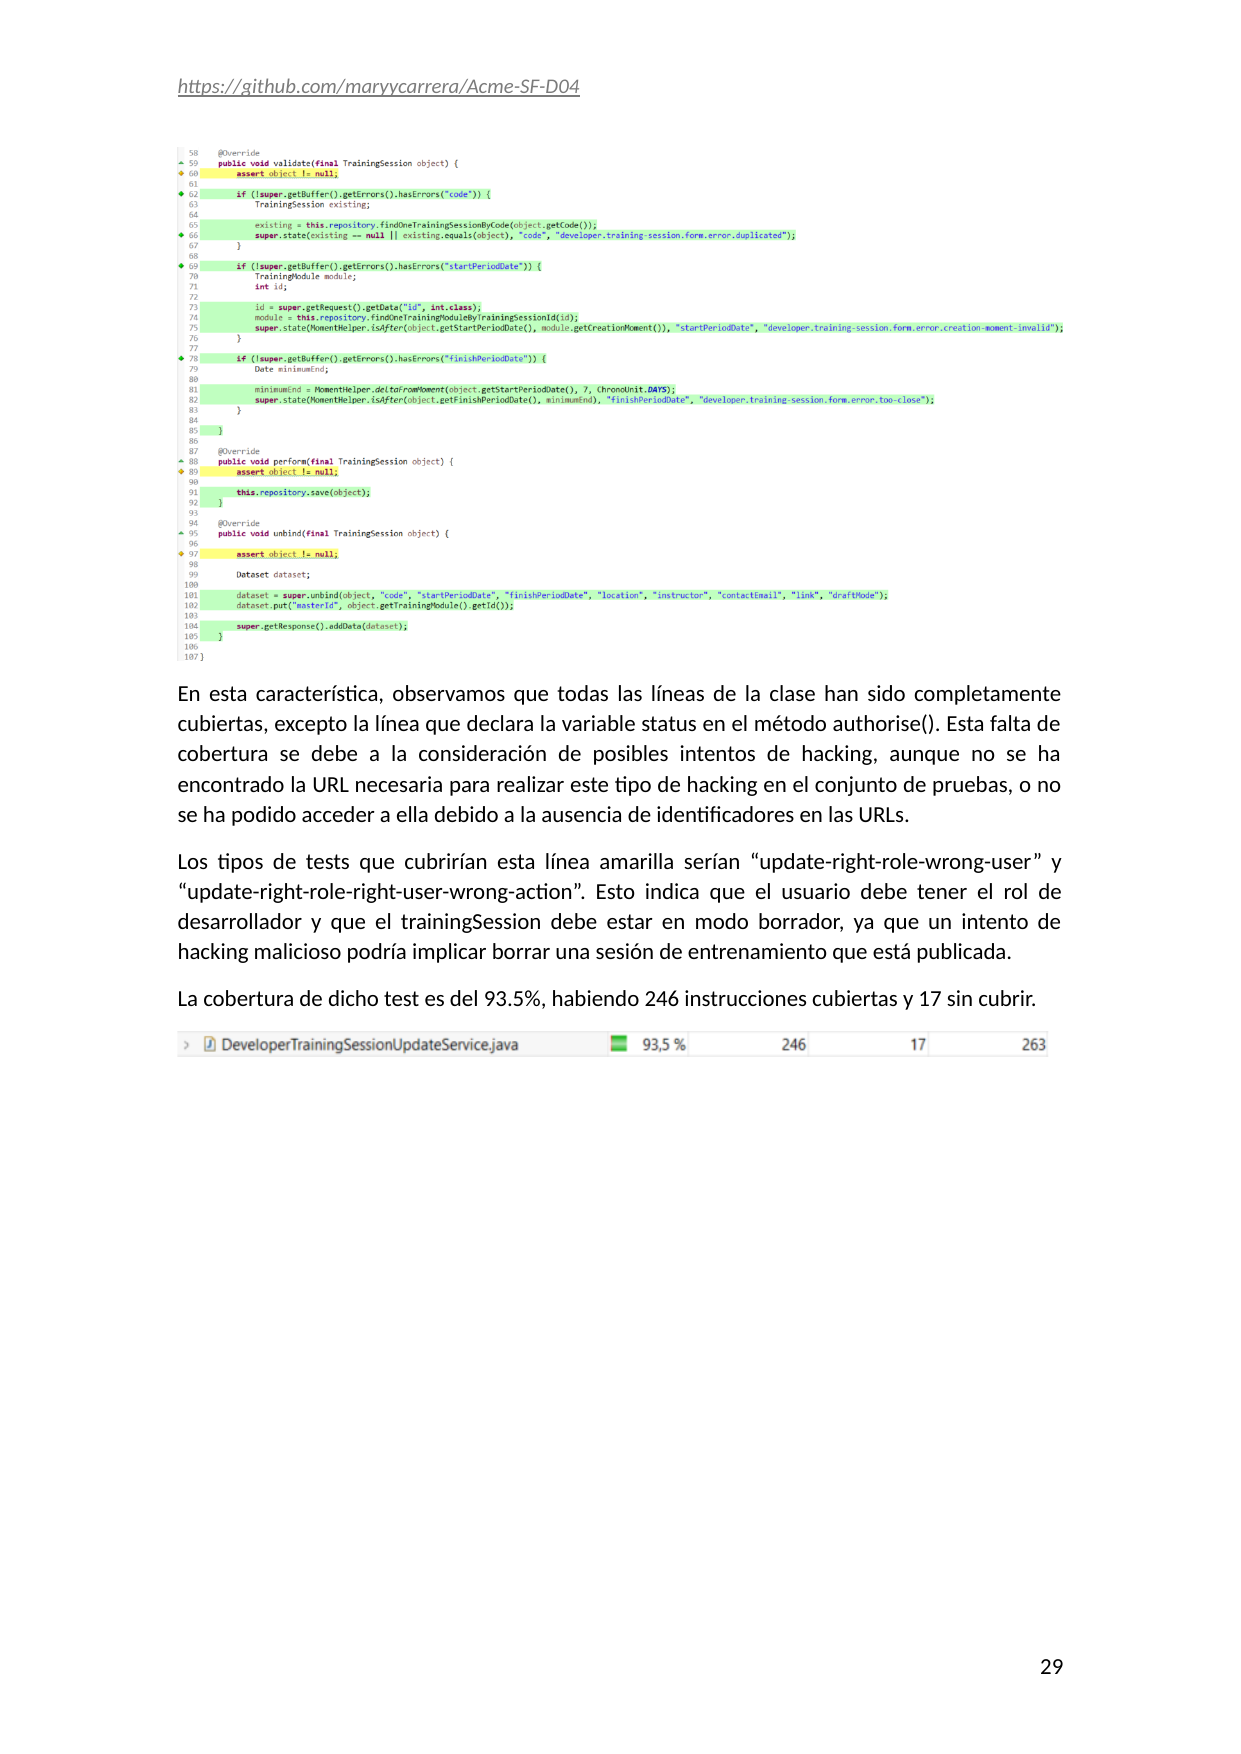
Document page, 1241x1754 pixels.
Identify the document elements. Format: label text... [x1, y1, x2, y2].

picture [177, 147, 1063, 661]
picture [177, 1031, 1049, 1057]
text Los tipos de tests que cubrirían esta línea amarilla serían “update-right-role-wrong-user” y “update-right-role-right-user-wrong-action”. Esto indica que el usuario debe tener el rol de desarrollador y que el trainingSession debe estar en modo borrador, ya que un intento de hacking malicioso podría implicar borrar una sesión de entrenamiento que está publicada. [177, 847, 1063, 966]
text En esta característica, observamos que todas las líneas de la clase han sido completamente cubiertas, excepto la línea que declara la variable status en el método authorise(). Esta falta de cobertura se debe a la consideración de posibles intentos de hacking, aunque no se ha encontrado la URL necesaria para realizar este tipo de hacking en el conjunto de pruebas, o no se ha podido acceder a ella debido a la ausencia de identificadores en las URLs. [177, 679, 1063, 828]
text La cobertura de dicho test es del 93.5%, habiendo 246 instrucciones cubiertas y 17 sin cubrir. [177, 984, 1063, 1012]
